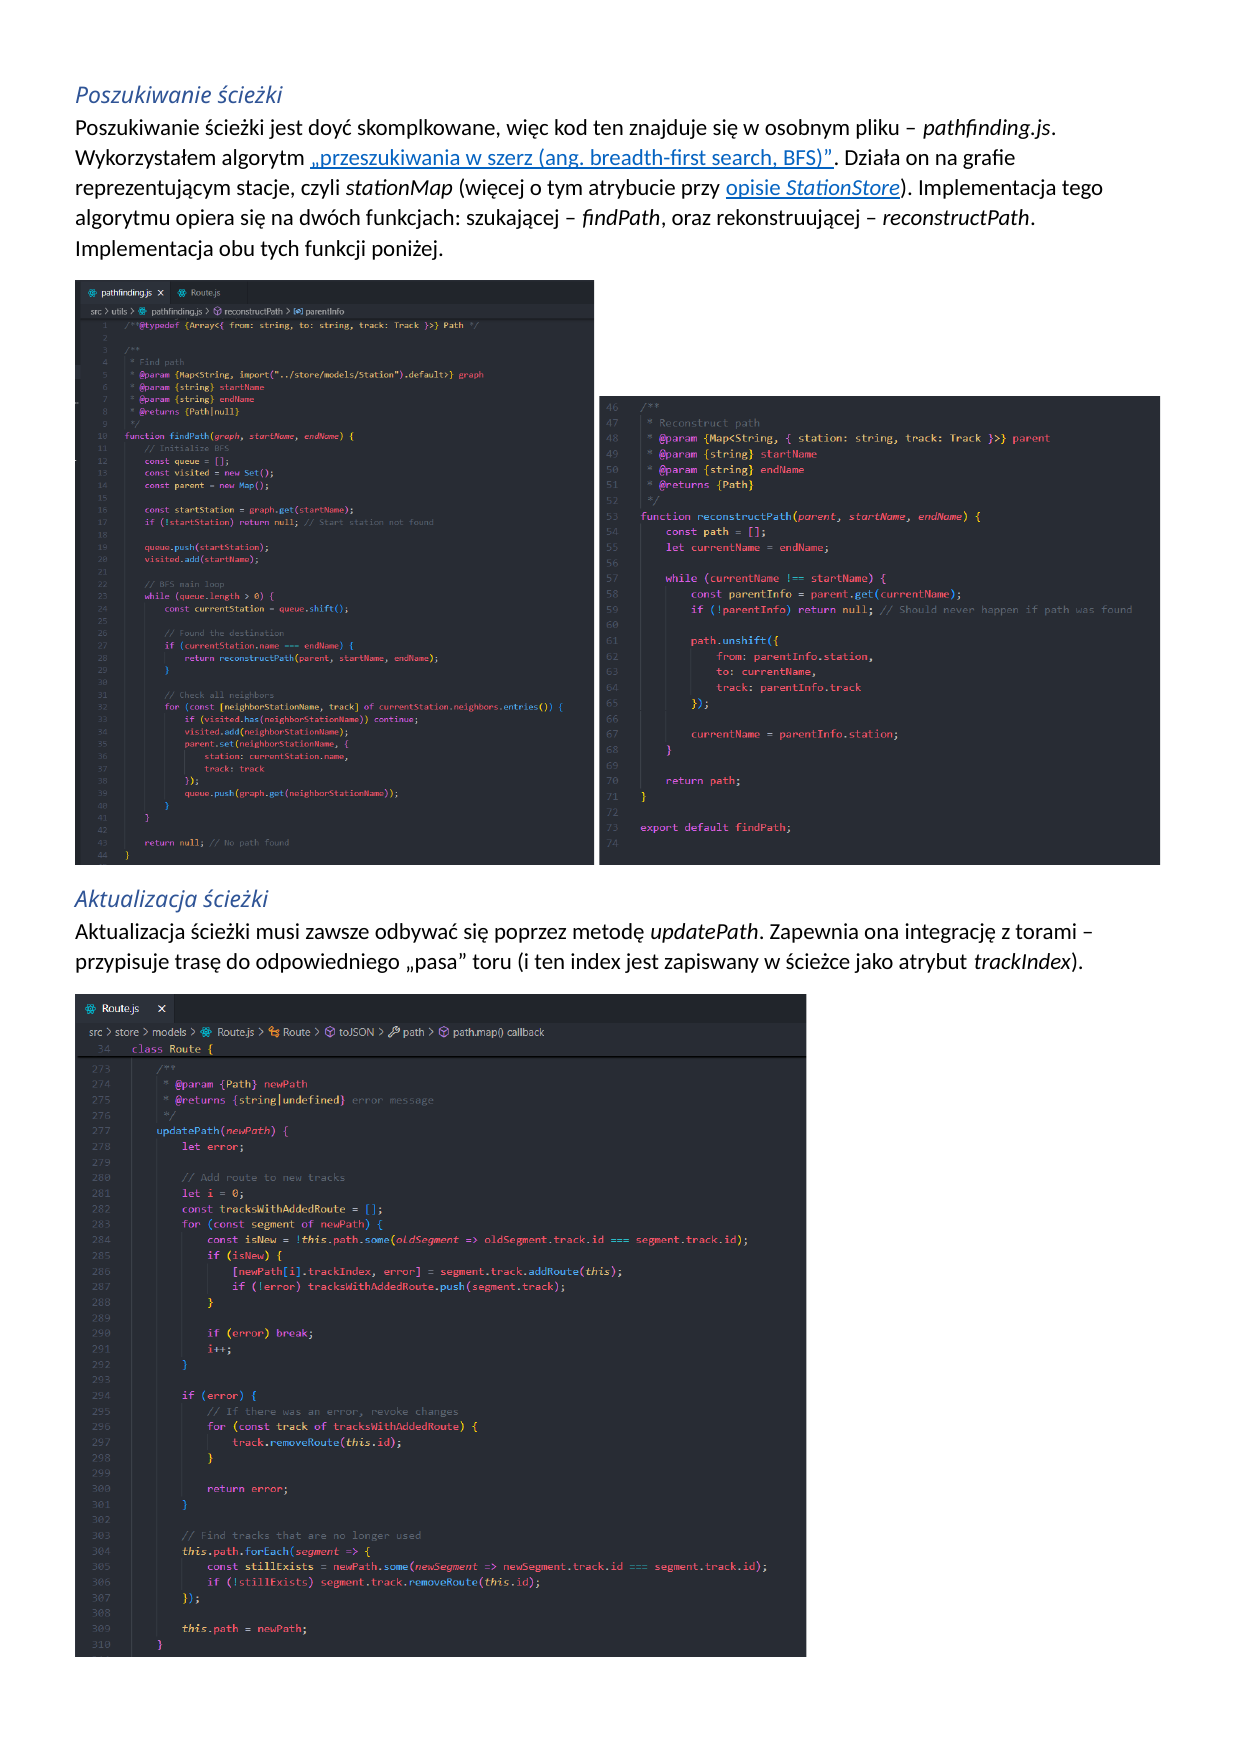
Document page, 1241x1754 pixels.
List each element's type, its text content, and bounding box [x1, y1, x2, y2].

text Aktualizacja ścieżki musi zawsze odbywać się poprzez metodę updatePath. Zapewnia ona integrację z torami – przypisuje trasę do odpowiedniego „pasa” toru (i ten index jest zapiswany w ścieżce jako atrybut trackIndex). [75, 917, 1165, 975]
picture [75, 280, 595, 865]
picture [599, 396, 1161, 865]
subtitle Aktualizacja ścieżki [75, 883, 1165, 914]
picture [75, 994, 807, 1657]
subtitle Poszukiwanie ścieżki [75, 79, 1165, 110]
text Poszukiwanie ścieżki jest doyć skomplkowane, więc kod ten znajduje się w osobnym pliku – pathfinding.js. Wykorzystałem algorytm „przeszukiwania w szerz (ang. breadth-first search, BFS)”. Działa on na grafie reprezentującym stacje, czyli stationMap (więcej o tym atrybucie przy opisie StationStore). Implementacja tego algorytmu opiera się na dwóch funkcjach: szukającej – findPath, oraz rekonstruującej – reconstructPath. Implementacja obu tych funkcji poniżej. [75, 113, 1165, 262]
